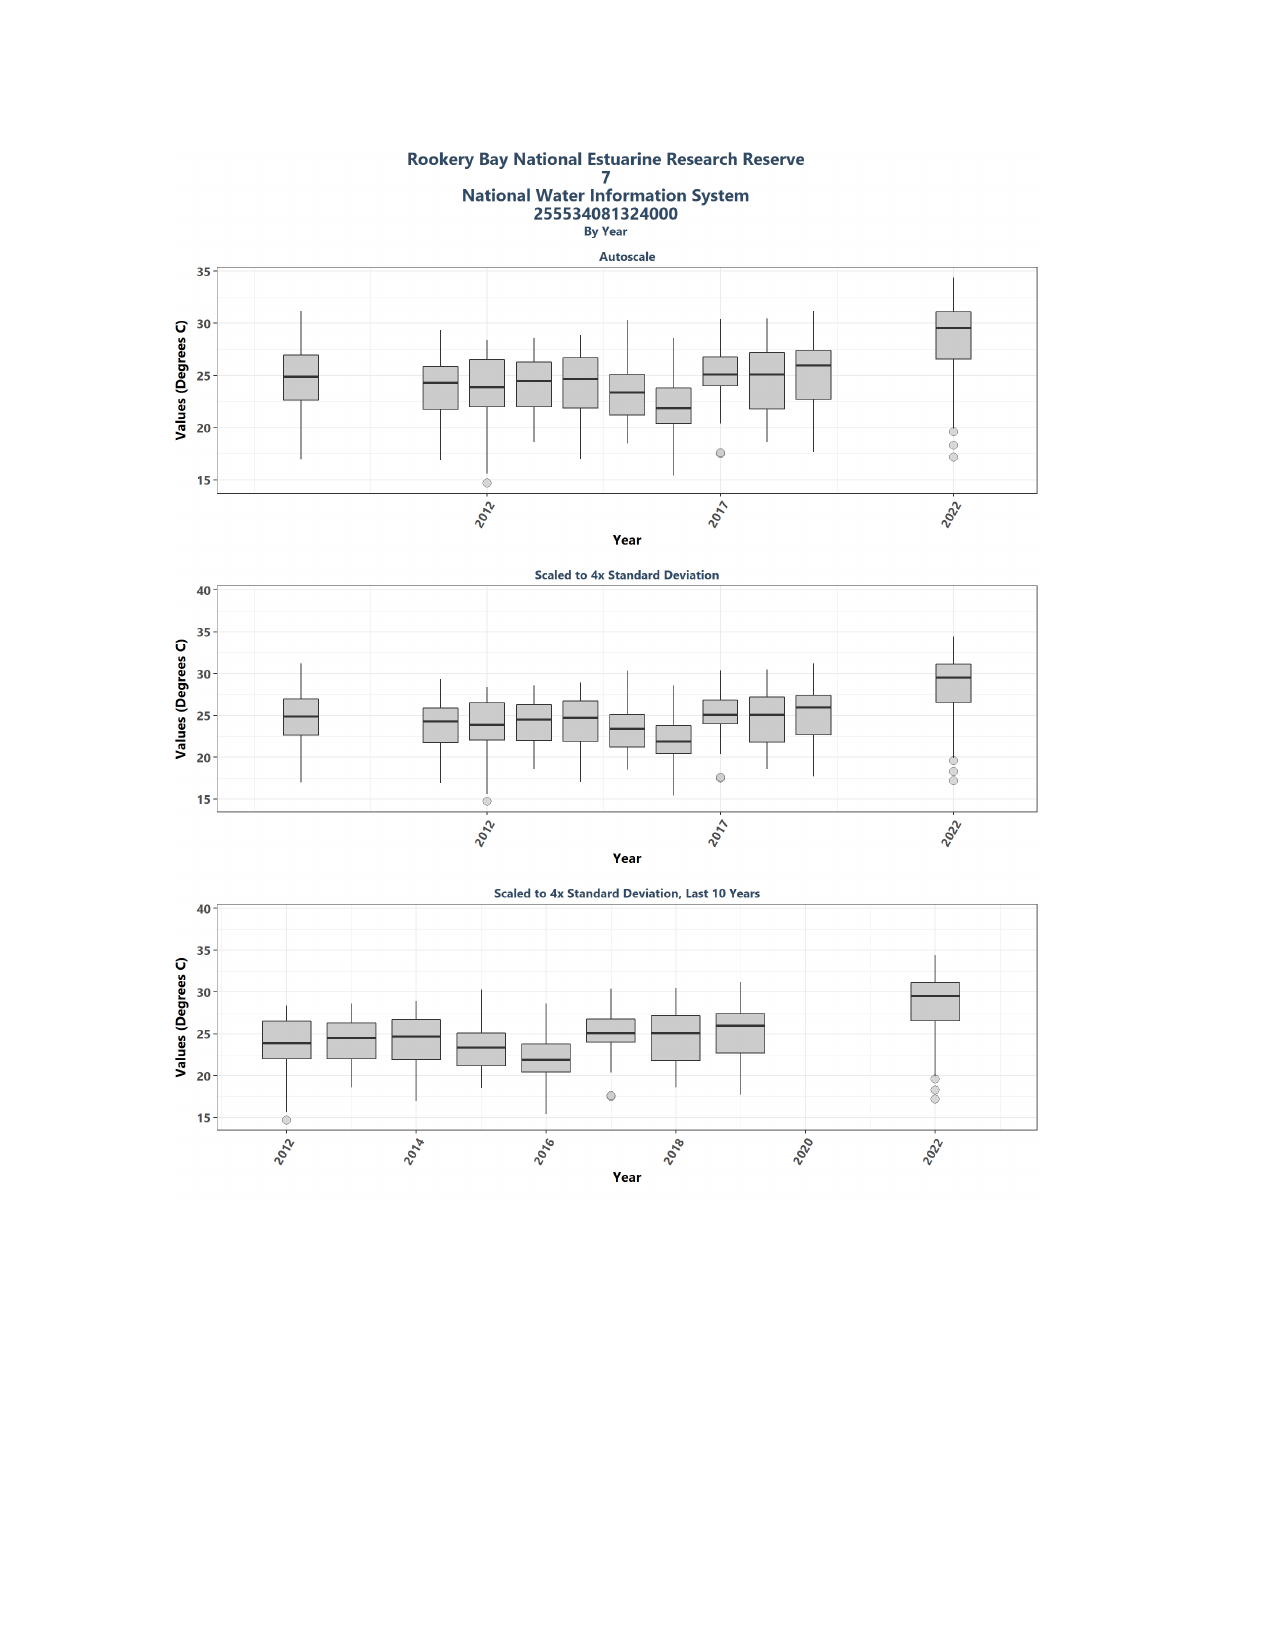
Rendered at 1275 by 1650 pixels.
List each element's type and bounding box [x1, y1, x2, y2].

picture [168, 150, 1044, 1200]
